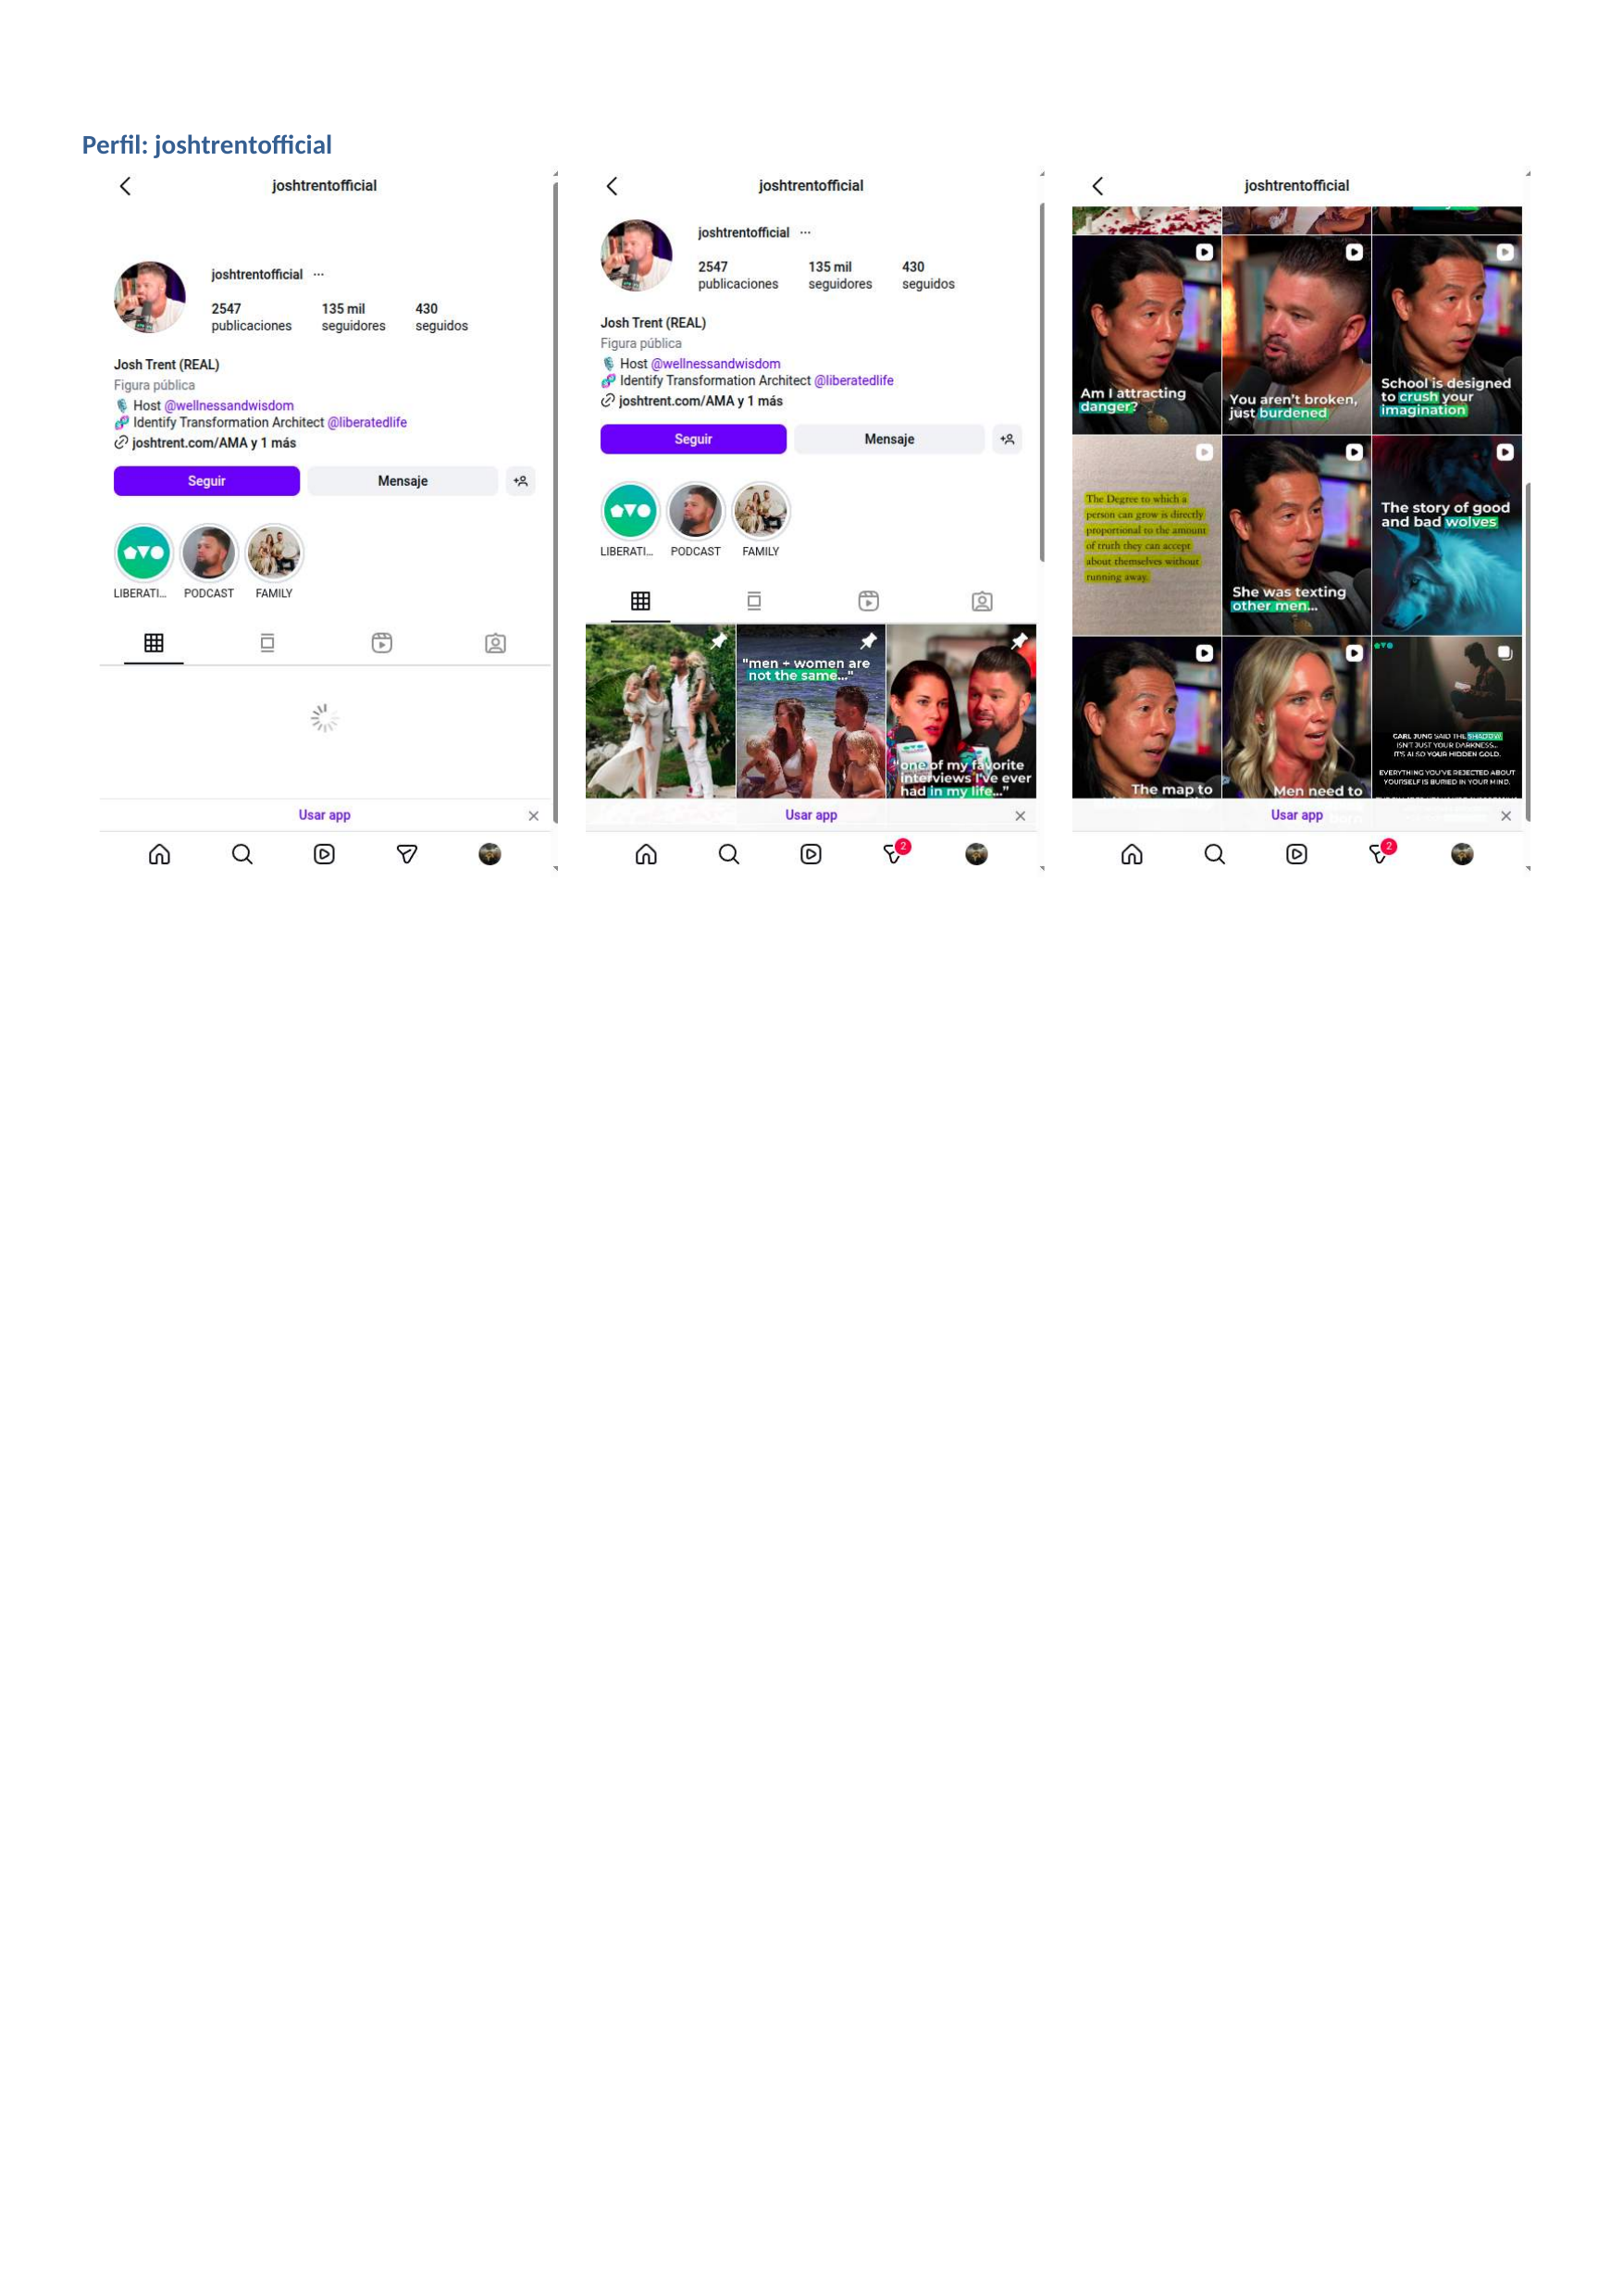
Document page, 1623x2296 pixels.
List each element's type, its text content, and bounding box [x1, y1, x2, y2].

picture [586, 166, 1045, 877]
picture [1072, 166, 1531, 877]
table_header [558, 167, 1044, 900]
subtitle Perfil: joshtrentofficial [81, 128, 1541, 161]
table_header [71, 167, 558, 900]
table_header [1045, 167, 1530, 900]
picture [99, 166, 558, 877]
